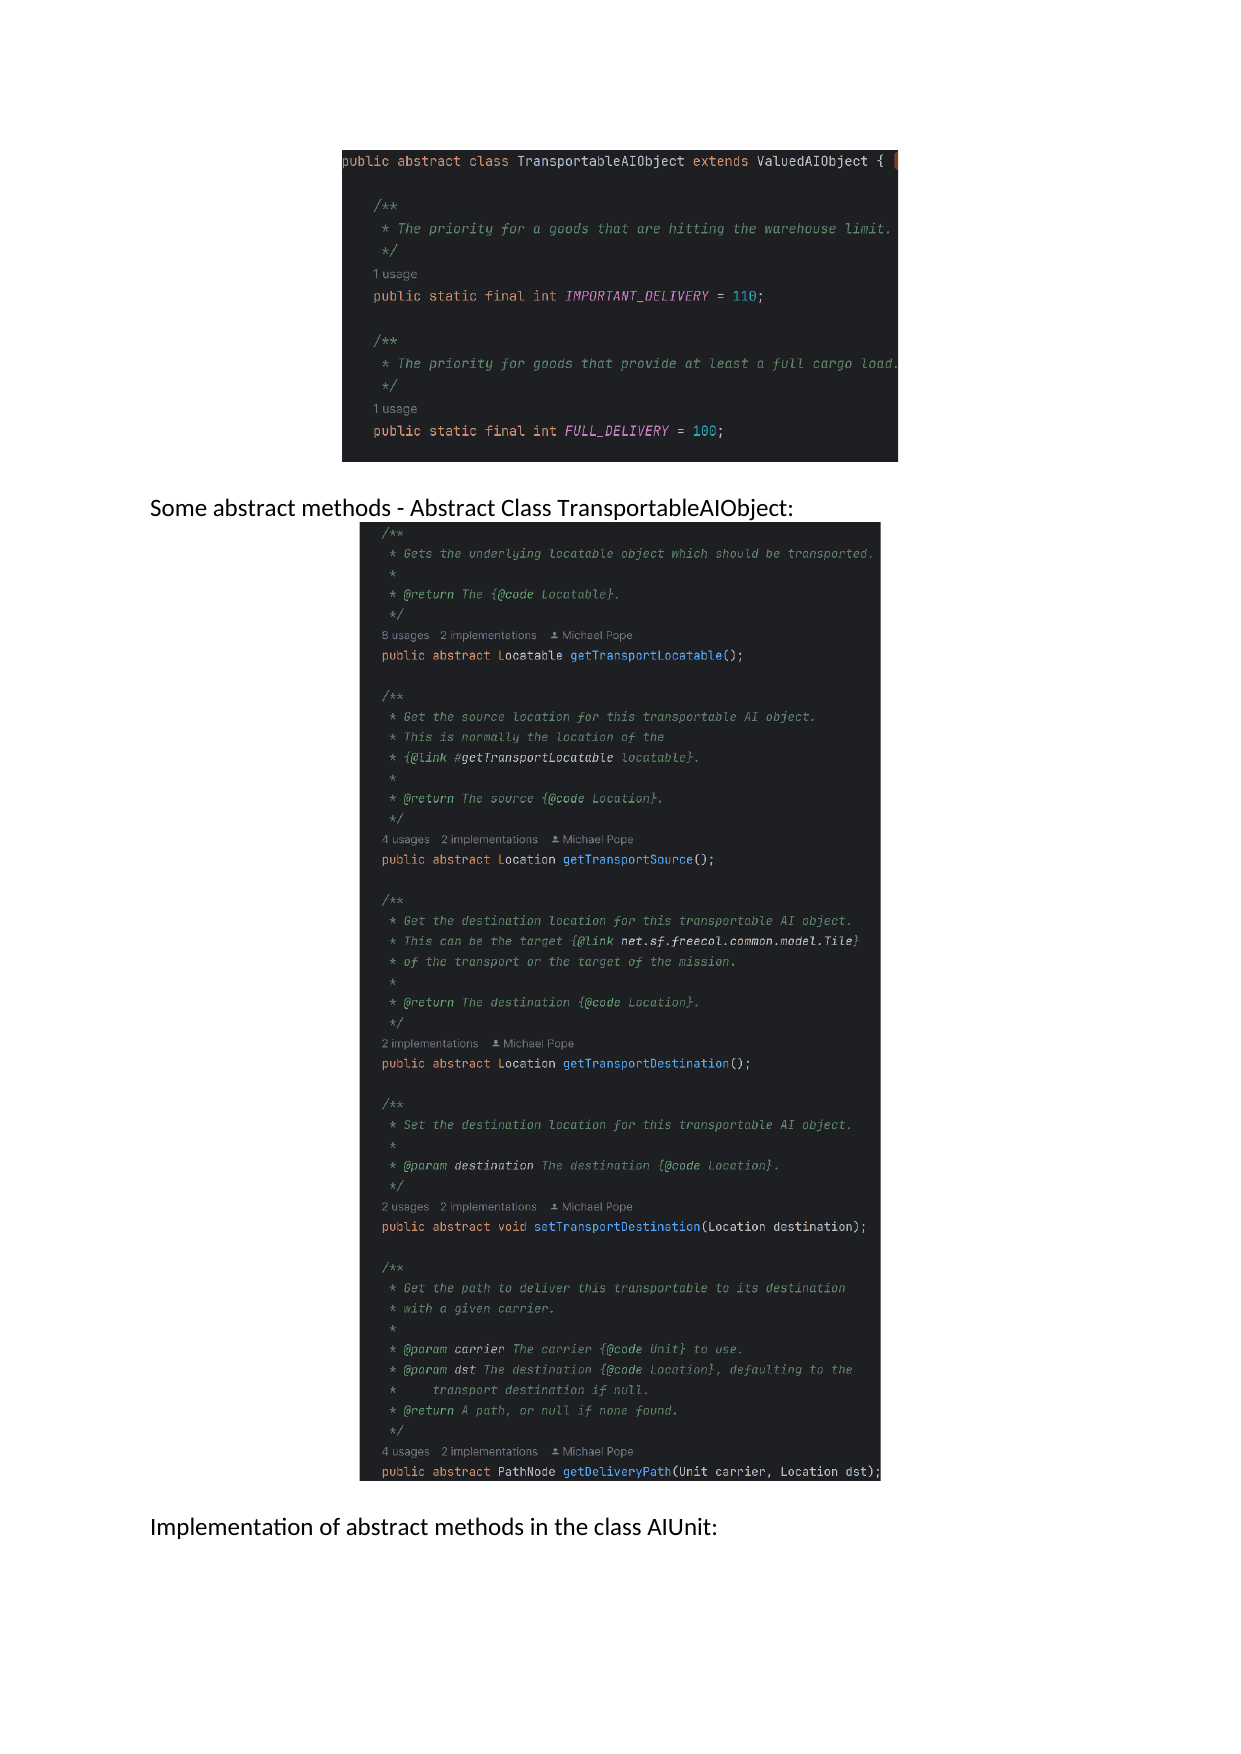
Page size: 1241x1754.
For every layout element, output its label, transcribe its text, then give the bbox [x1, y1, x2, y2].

picture [342, 150, 899, 462]
text Some abstract methods - Abstract Class TransportableAIObject: [150, 492, 1090, 522]
text Implementation of abstract methods in the class AIUnit: [150, 1512, 1090, 1542]
picture [359, 522, 881, 1481]
